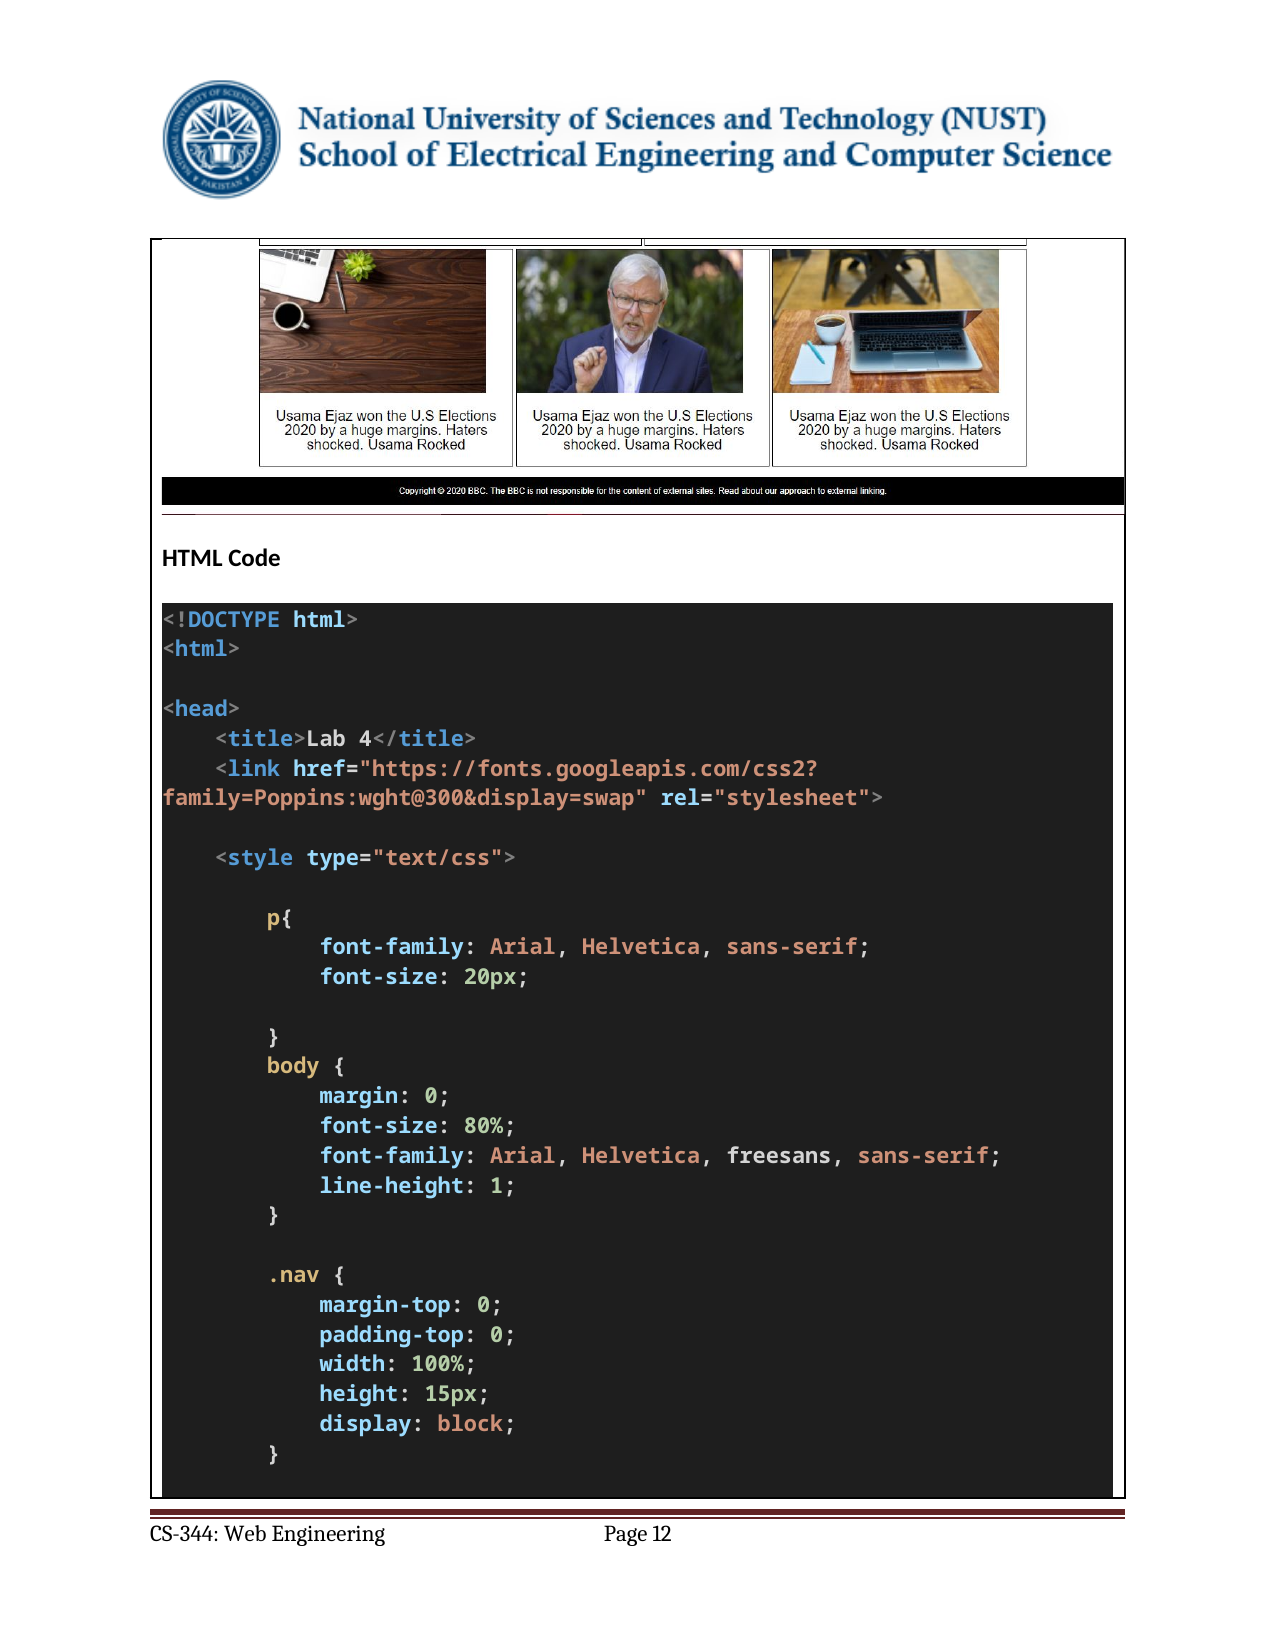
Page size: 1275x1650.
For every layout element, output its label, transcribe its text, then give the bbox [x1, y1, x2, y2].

picture [150, 75, 1125, 210]
picture [161, 239, 1125, 515]
